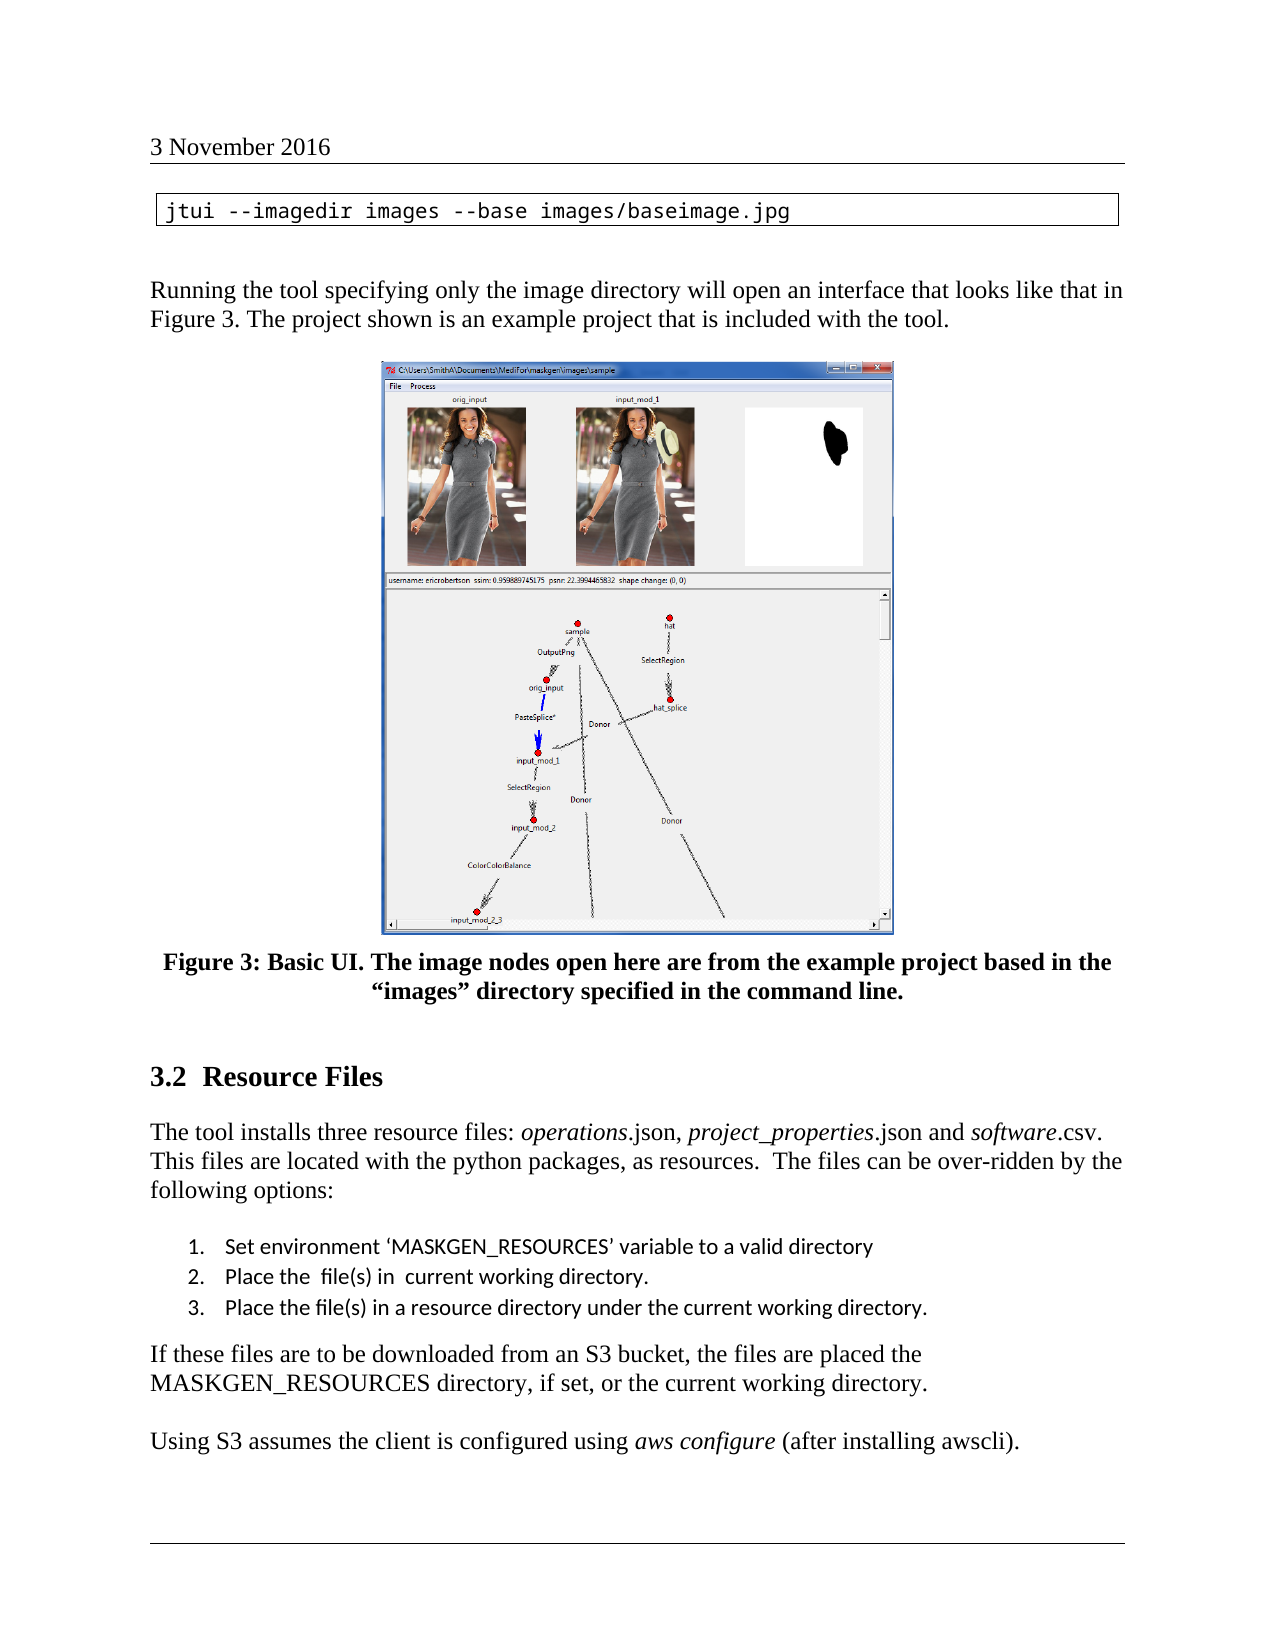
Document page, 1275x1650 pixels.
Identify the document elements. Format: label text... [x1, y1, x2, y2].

text Running the tool specifying only the image directory will open an interface that looks like that in Figure 3. The project shown is an example project that is included with the tool. [150, 275, 1125, 333]
text If these files are to be downloaded from an S3 bucket, the files are placed the MASKGEN_RESOURCES directory, if set, or the current working directory. [150, 1339, 1125, 1397]
text Using S3 assumes the client is configured using aws configure (after installing awscli). [150, 1426, 1125, 1454]
text The tool installs three resource files: operations.json, project_properties.json and software.csv. This files are located with the python packages, as resources. The files can be over-ridden by the following options: [150, 1117, 1125, 1232]
text Figure 3: Basic UI. The image nodes open here are from the example project based in the “images” directory specified in the command line. [150, 947, 1125, 1005]
picture [381, 361, 894, 935]
list Place the file(s) in a resource directory under the current working directory. [187, 1293, 1125, 1321]
subtitle Resource Files [150, 1059, 1125, 1092]
list Set environment ‘MASKGEN_RESOURCES’ variable to a valid directory [187, 1232, 1125, 1260]
list Place the file(s) in current working directory. [187, 1262, 1125, 1291]
text jtui --imagedir images --base images/baseimage.jpg [157, 194, 1118, 225]
